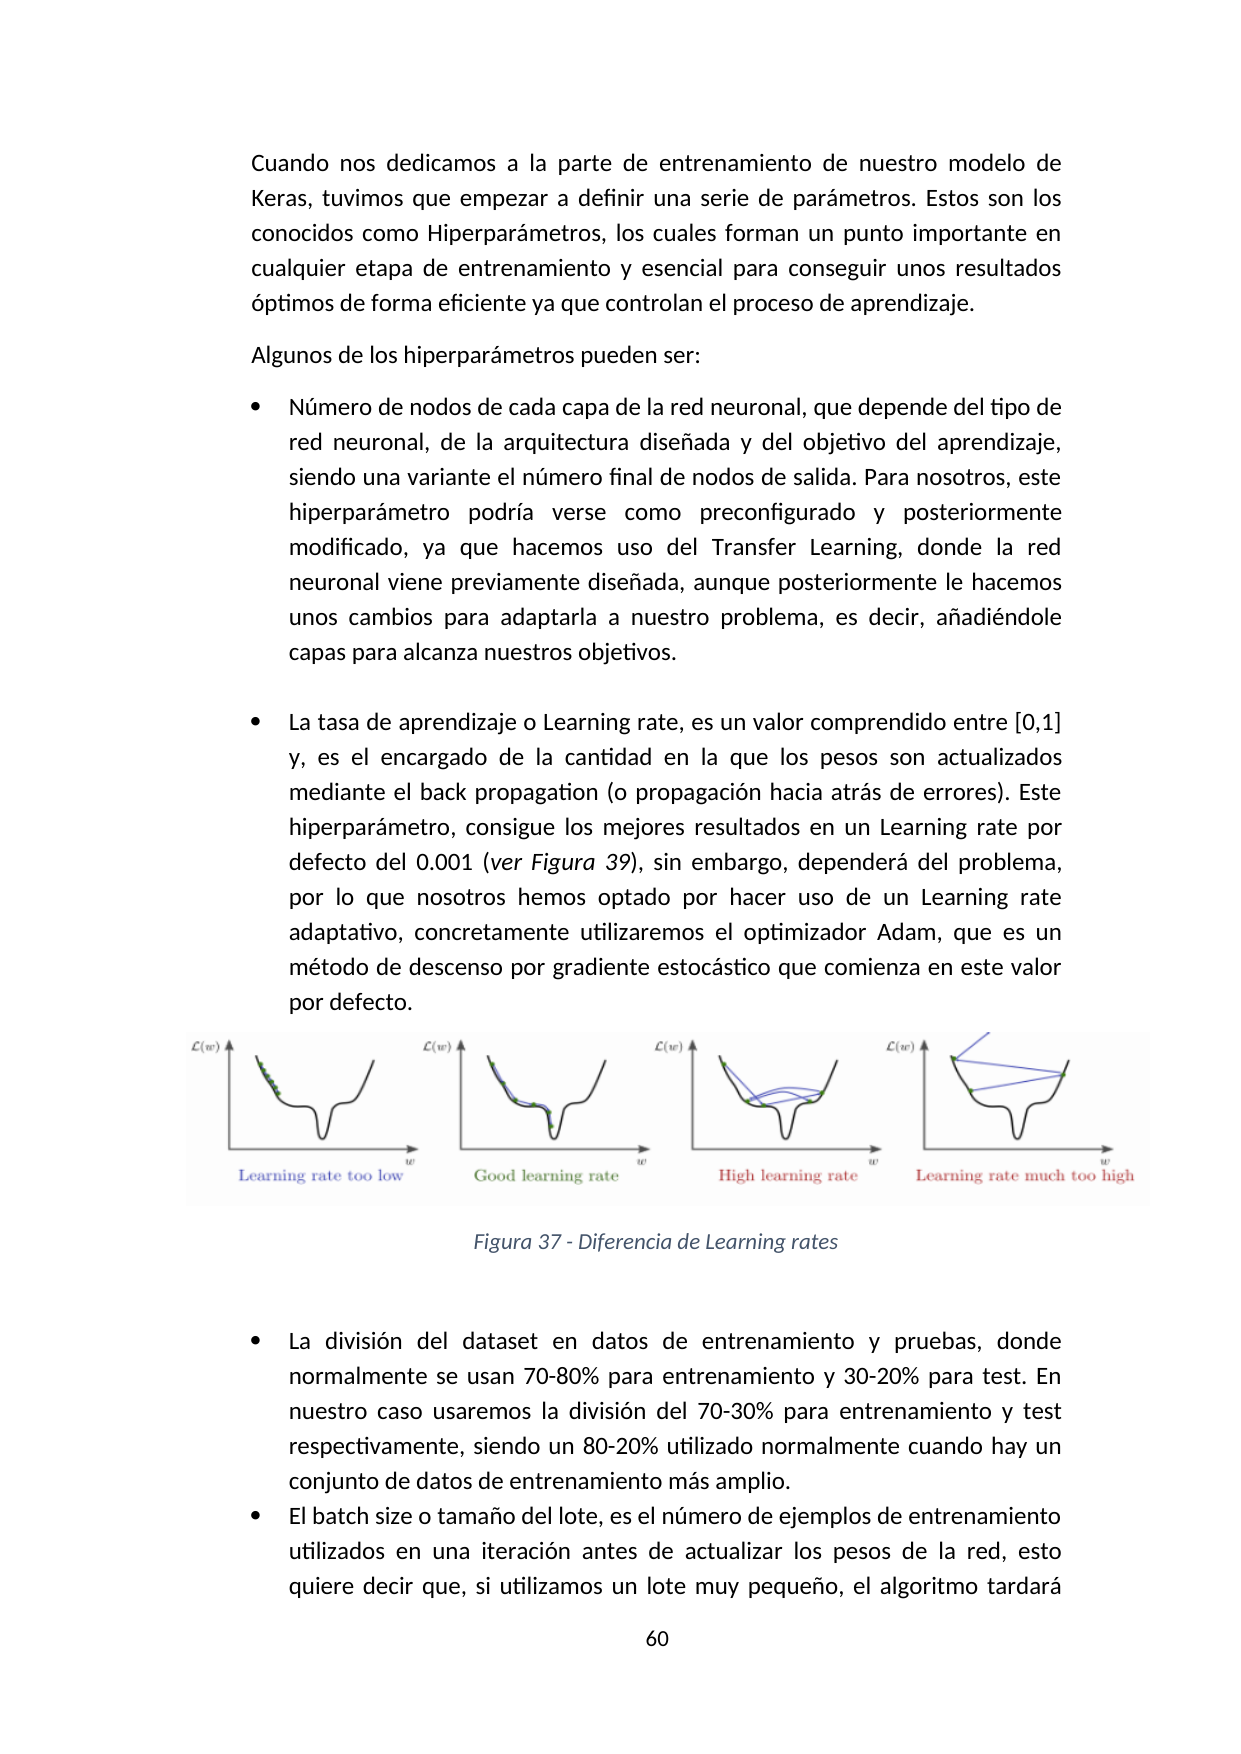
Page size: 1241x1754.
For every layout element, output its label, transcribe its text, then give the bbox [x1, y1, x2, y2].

picture [186, 1032, 1150, 1206]
list Número de nodos de cada capa de la red neuronal, que depende del tipo de red neuronal, de la arquitectura diseñada y del objetivo del aprendizaje, siendo una variante el número final de nodos de salida. Para nosotros, este hiperparámetro podría verse como preconfigurado y posteriormente modificado, ya que hacemos uso del Transfer Learning, donde la red neuronal viene previamente diseñada, aunque posteriormente le hacemos unos cambios para adaptarla a nuestro problema, es decir, añadiéndole capas para alcanza nuestros objetivos. [251, 391, 1063, 666]
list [251, 1500, 1063, 1600]
list La tasa de aprendizaje o Learning rate, es un valor comprendido entre [0,1] y, es el encargado de la cantidad en la que los pesos son actualizados mediante el back propagation (o propagación hacia atrás de errores). Este hiperparámetro, consigue los mejores resultados en un Learning rate por defecto del 0.001 (ver Figura 39), sin embargo, dependerá del problema, por lo que nosotros hemos optado por hacer uso de un Learning rate adaptativo, concretamente utilizaremos el optimizador Adam, que es un método de descenso por gradiente estocástico que comienza en este valor por defecto. [251, 706, 1063, 1016]
text Algunos de los hiperparámetros pueden ser: [251, 339, 1063, 370]
text Cuando nos dedicamos a la parte de entrenamiento de nuestro modelo de Keras, tuvimos que empezar a definir una serie de parámetros. Estos son los conocidos como Hiperparámetros, los cuales forman un punto importante en cualquier etapa de entrenamiento y esencial para conseguir unos resultados óptimos de forma eficiente ya que controlan el proceso de aprendizaje. [251, 148, 1063, 318]
list La división del dataset en datos de entrenamiento y pruebas, donde normalmente se usan 70-80% para entrenamiento y 30-20% para test. En nuestro caso usaremos la división del 70-30% para entrenamiento y test respectivamente, siendo un 80-20% utilizado normalmente cuando hay un conjunto de datos de entrenamiento más amplio. [251, 1325, 1063, 1495]
text Figura 37 - Diferencia de Learning rates [251, 1206, 1063, 1255]
